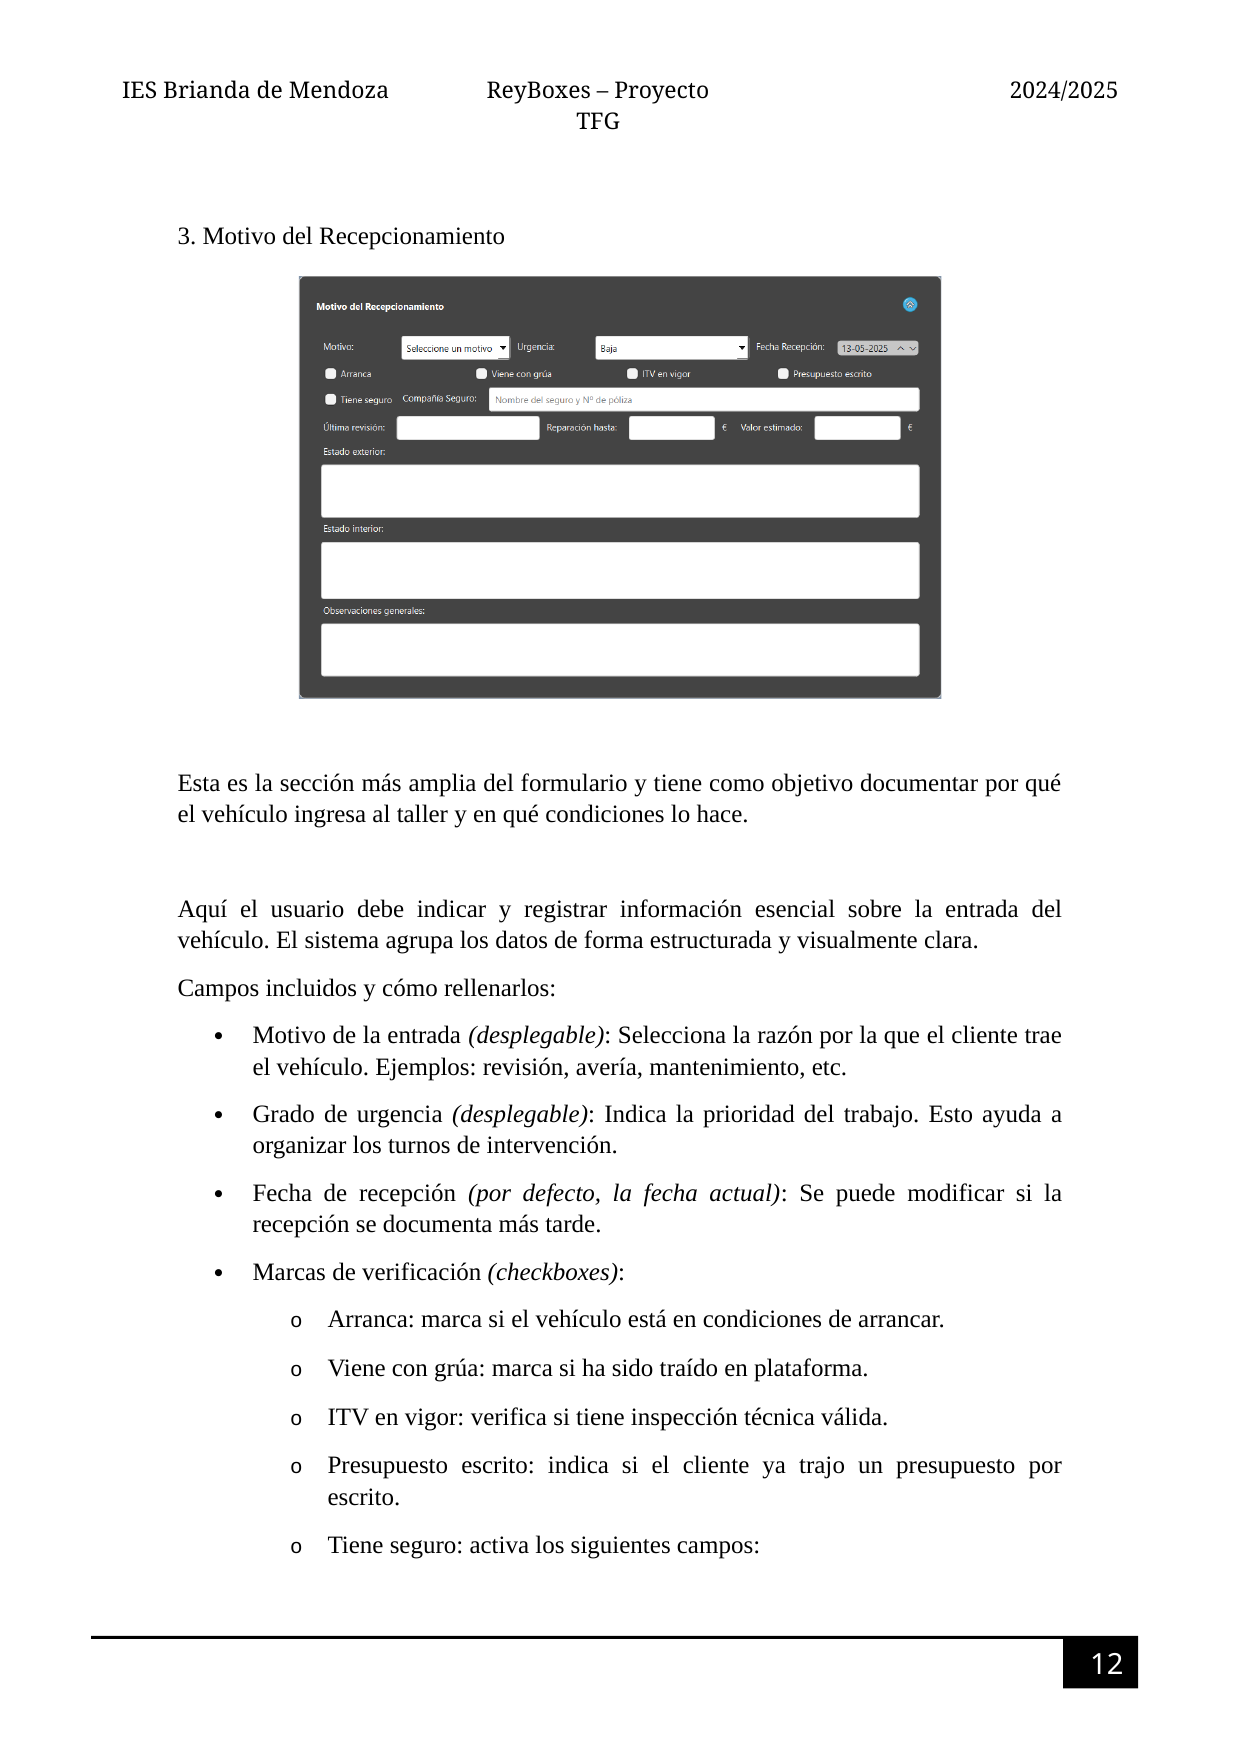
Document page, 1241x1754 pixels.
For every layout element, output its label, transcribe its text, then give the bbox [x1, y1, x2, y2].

list Grado de urgencia (desplegable): Indica la prioridad del trabajo. Esto ayuda a organizar los turnos de intervención. [215, 1099, 1063, 1159]
list Tiene seguro: activa los siguientes campos: [290, 1530, 1063, 1559]
list Viene con grúa: marca si ha sido traído en plataforma. [290, 1353, 1063, 1383]
text Aquí el usuario debe indicar y registrar información esencial sobre la entrada del vehículo. El sistema agrupa los datos de forma estructurada y visualmente clara. [177, 894, 1063, 954]
list Presupuesto escrito: indica si el cliente ya trajo un presupuesto por escrito. [290, 1450, 1063, 1511]
text 3. Motivo del Recepcionamiento [177, 221, 1063, 250]
list Marcas de verificación (checkboxes): [215, 1257, 1063, 1286]
list Fecha de recepción (por defecto, la fecha actual): Se puede modificar si la recepción se documenta más tarde. [215, 1178, 1063, 1238]
list ITV en vigor: verifica si tiene inspección técnica válida. [290, 1402, 1063, 1431]
list Motivo de la entrada (desplegable): Selecciona la razón por la que el cliente trae el vehículo. Ejemplos: revisión, avería, mantenimiento, etc. [215, 1021, 1063, 1080]
text Campos incluidos y cómo rellenarlos: [177, 973, 1063, 1002]
text Esta es la sección más amplia del formulario y tiene como objetivo documentar por qué el vehículo ingresa al taller y en qué condiciones lo hace. [177, 768, 1063, 827]
list Arranca: marca si el vehículo está en condiciones de arrancar. [290, 1304, 1063, 1334]
picture [298, 276, 942, 699]
